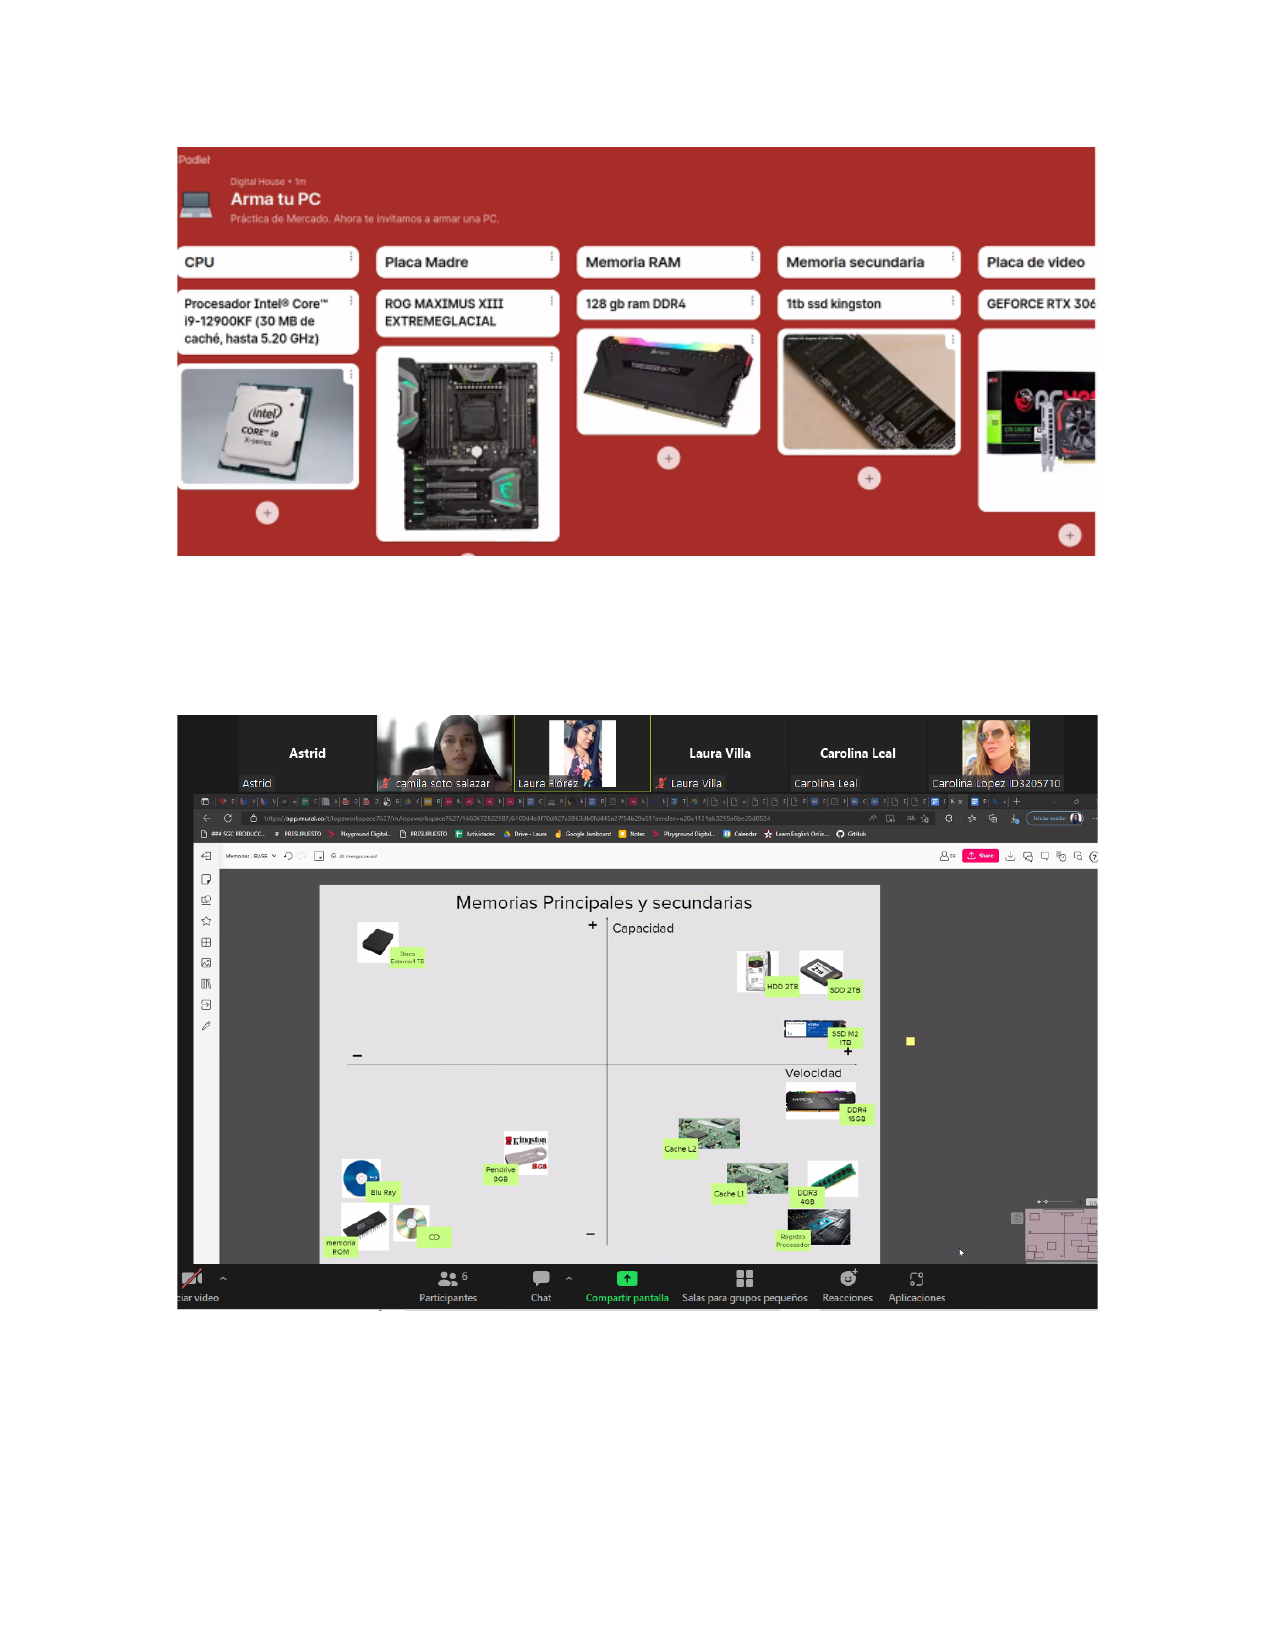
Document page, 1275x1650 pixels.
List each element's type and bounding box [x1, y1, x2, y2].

picture [177, 715, 1098, 1311]
picture [177, 147, 1098, 556]
